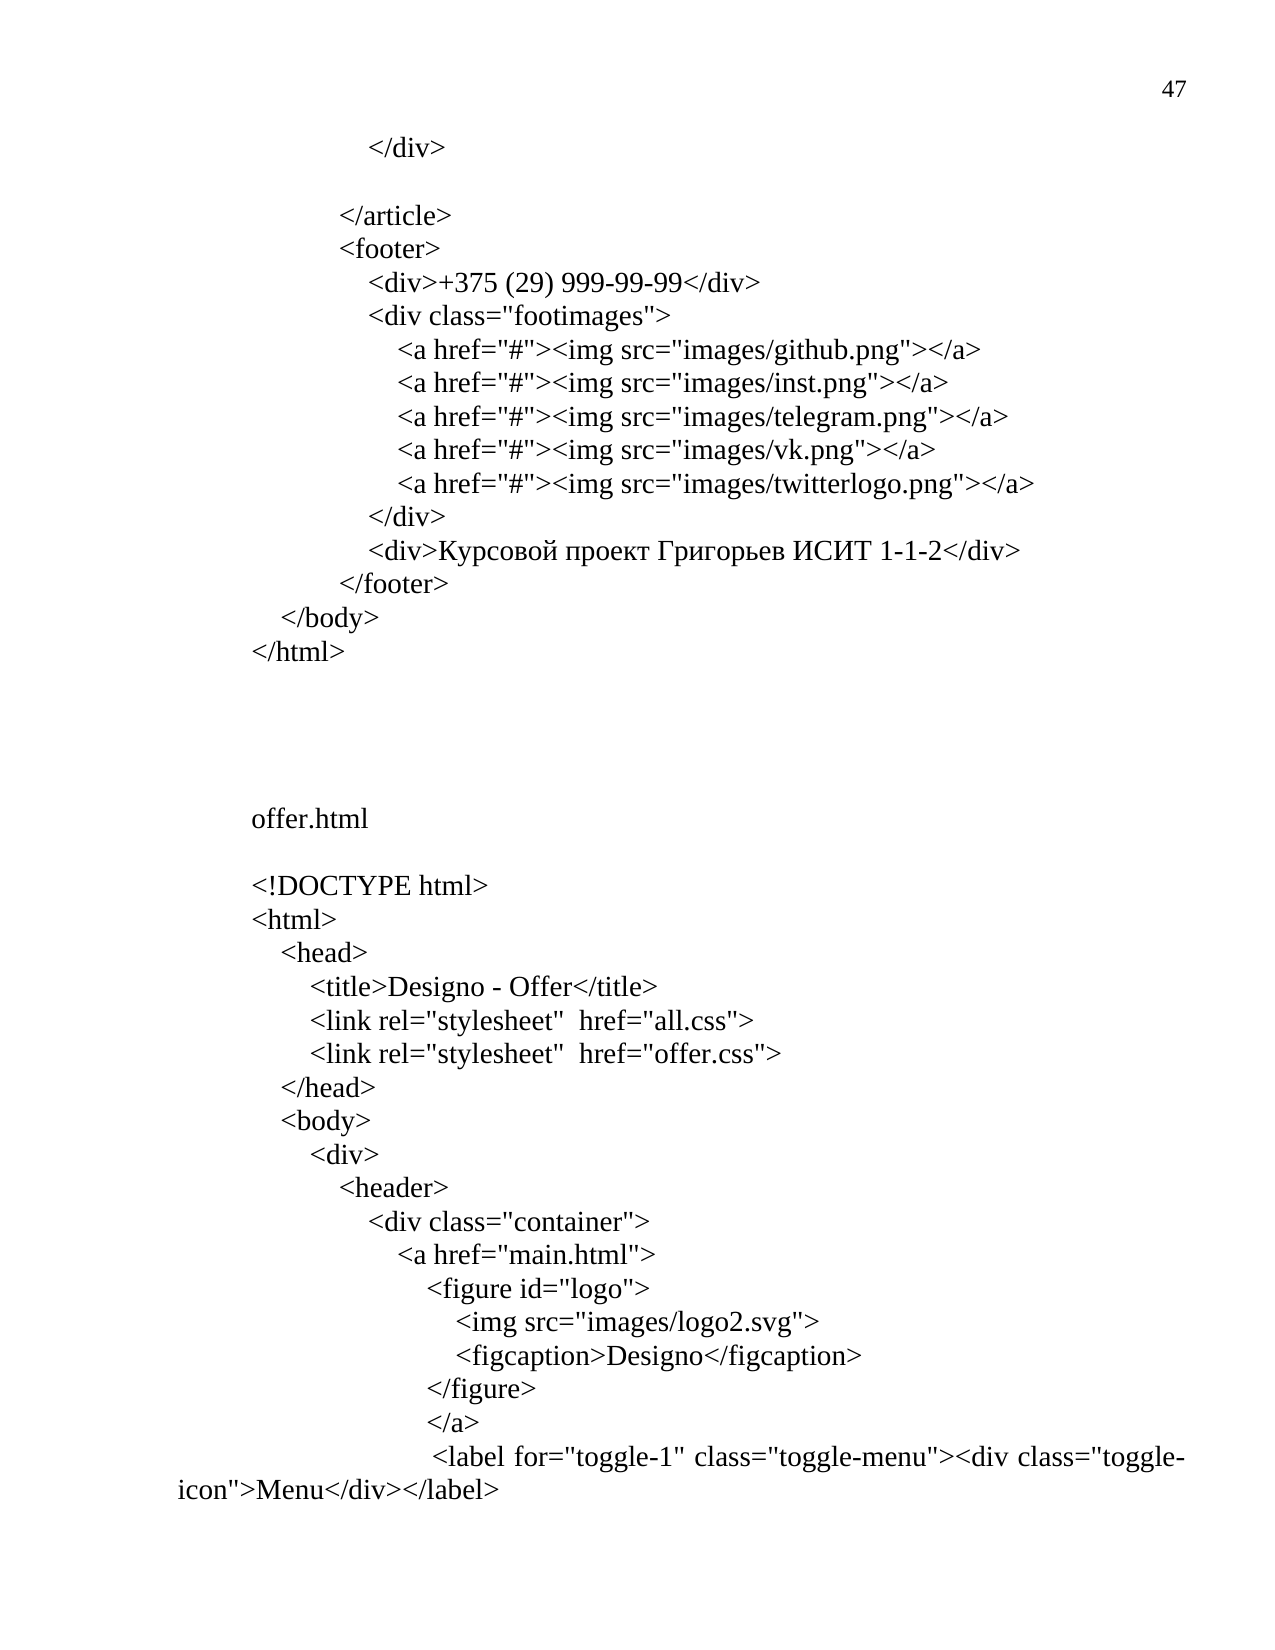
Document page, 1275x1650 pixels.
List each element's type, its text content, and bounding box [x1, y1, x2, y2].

text <!DOCTYPE html> [177, 868, 1186, 902]
text <title>Designo - Offer</title> [177, 969, 1186, 1003]
text </footer> [177, 567, 1186, 600]
text <a href="#"><img src="images/github.png"></a> [177, 332, 1186, 365]
text </body> [177, 600, 1186, 634]
text <div class="footimages"> [177, 298, 1186, 332]
text </article> [177, 198, 1186, 231]
text </head> [177, 1070, 1186, 1103]
text <figcaption>Designo</figcaption> [177, 1338, 1186, 1372]
text </html> [177, 634, 1186, 667]
text <div class="container"> [177, 1204, 1186, 1237]
text offer.html [177, 801, 1186, 835]
text <footer> [177, 231, 1186, 265]
text <figure id="logo"> [177, 1271, 1186, 1304]
text <div>+375 (29) 999-99-99</div> [177, 265, 1186, 298]
text </div> [177, 499, 1186, 533]
text <a href="#"><img src="images/telegram.png"></a> [177, 399, 1186, 432]
text <a href="#"><img src="images/inst.png"></a> [177, 365, 1186, 399]
text <html> [177, 902, 1186, 936]
text <body> [177, 1103, 1186, 1137]
text <label for="toggle-1" class="toggle-menu"><div class="toggle-icon">Menu</div></label> [177, 1439, 1186, 1506]
text <a href="#"><img src="images/twitterlogo.png"></a> [177, 466, 1186, 499]
text <link rel="stylesheet" href="offer.css"> [177, 1036, 1186, 1070]
text <div>Курсовой проект Григорьев ИСИТ 1-1-2</div> [177, 533, 1186, 567]
text <header> [177, 1170, 1186, 1204]
text <head> [177, 936, 1186, 969]
text </a> [177, 1405, 1186, 1439]
text <img src="images/logo2.svg"> [177, 1304, 1186, 1338]
text <a href="#"><img src="images/vk.png"></a> [177, 432, 1186, 466]
text <link rel="stylesheet" href="all.css"> [177, 1003, 1186, 1036]
text </figure> [177, 1372, 1186, 1405]
text <a href="main.html"> [177, 1237, 1186, 1271]
text </div> [177, 131, 1186, 164]
text <div> [177, 1137, 1186, 1170]
